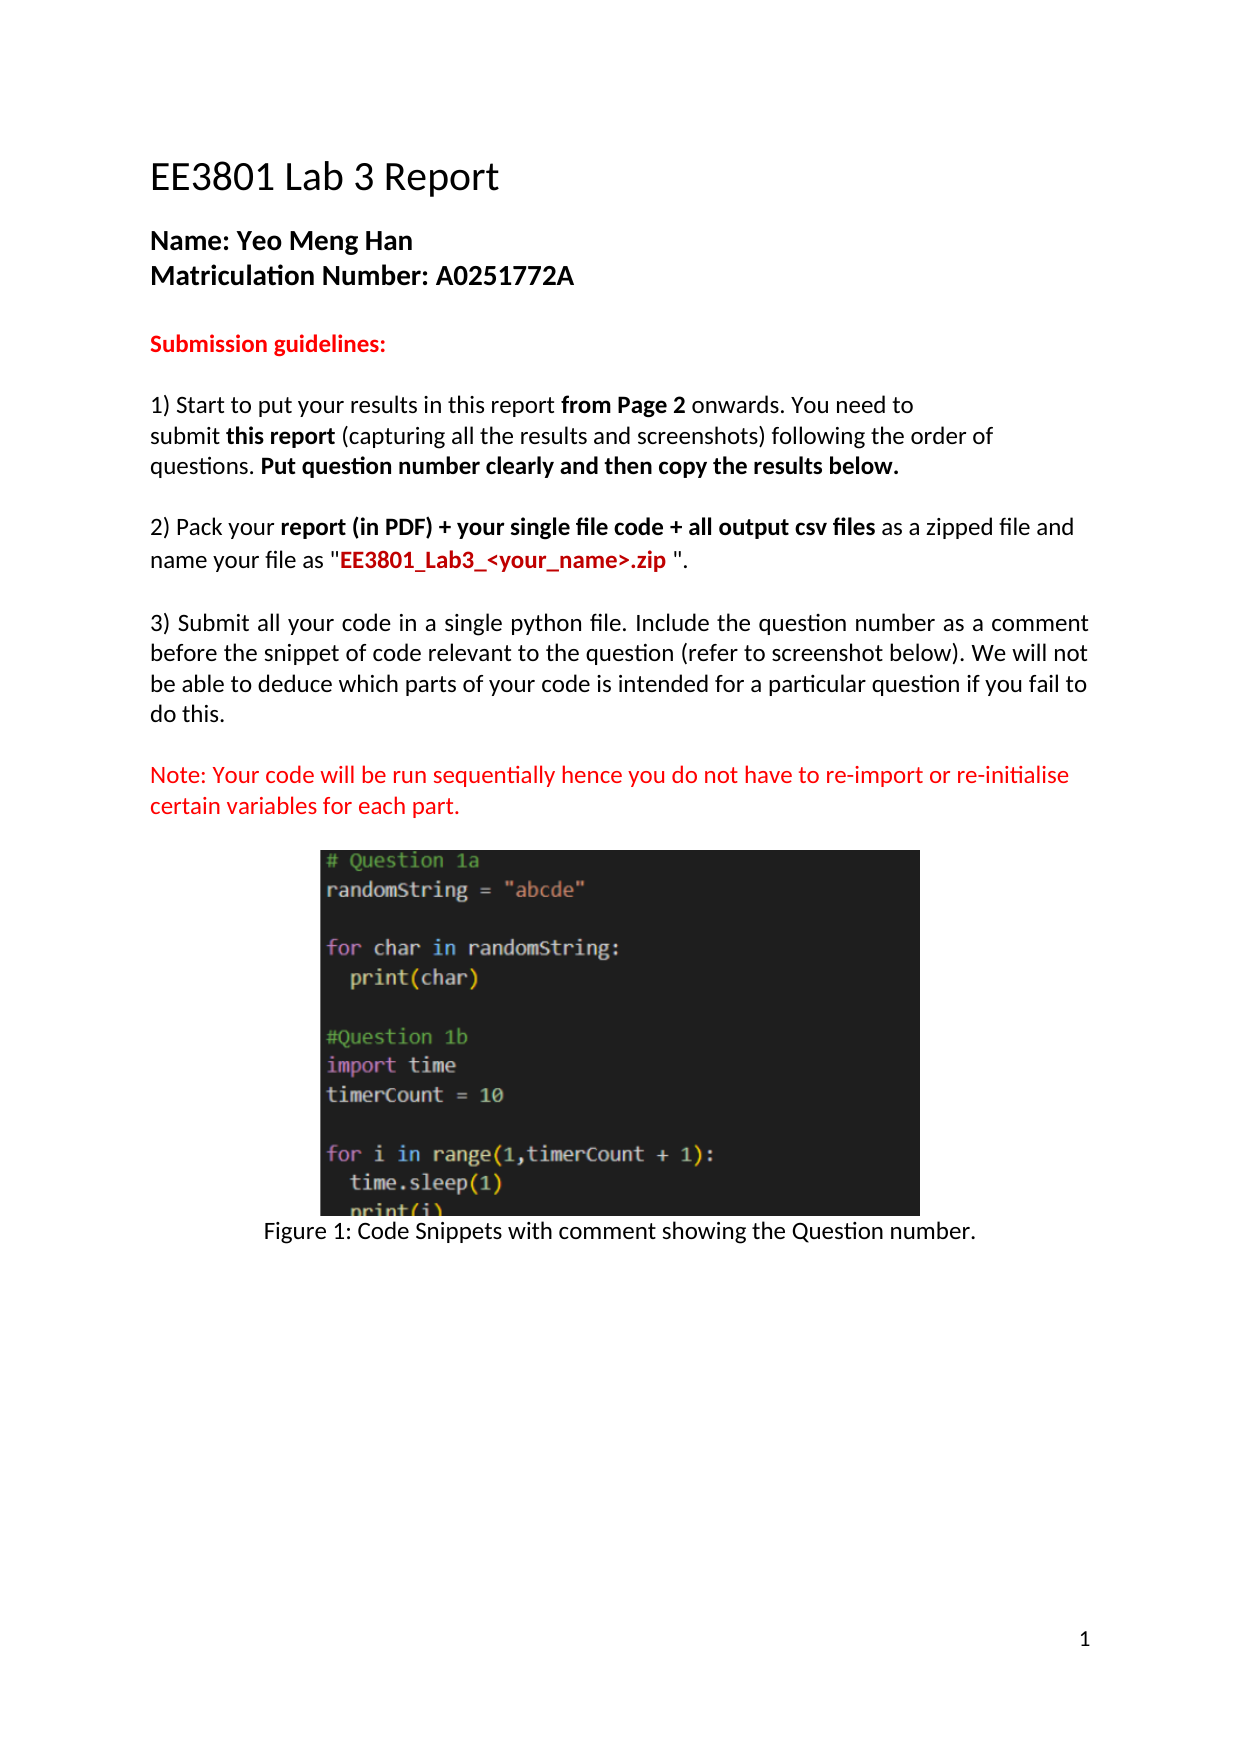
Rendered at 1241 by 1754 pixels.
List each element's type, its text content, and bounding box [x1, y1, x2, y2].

text 3) Submit all your code in a single python file. Include the question number as a comment before the snippet of code relevant to the question (refer to screenshot below). We will not be able to deduce which parts of your code is intended for a particular question if you fail to do this. [150, 607, 1090, 729]
text 1) Start to put your results in this report from Page 2 onwards. You need to submit this report (capturing all the results and screenshots) following the order of questions. Put question number clearly and then copy the results below. [150, 389, 1090, 481]
text Submission guidelines: [150, 328, 1090, 359]
text Matriculation Number: A0251772A [150, 257, 1090, 293]
text Figure 1: Code Snippets with comment showing the Question number. [150, 1215, 1090, 1246]
text Note: Your code will be run sequentially hence you do not have to re-import or re-initialise certain variables for each part. [150, 759, 1090, 820]
text EE3801 Lab 3 Report [150, 150, 1090, 201]
picture [320, 850, 920, 1216]
text Name: Yeo Meng Han [150, 222, 1090, 257]
text 2) Pack your report (in PDF) + your single file code + all output csv files as a zipped file and name your file as "EE3801_Lab3_<your_name>.zip ". [150, 512, 1090, 576]
